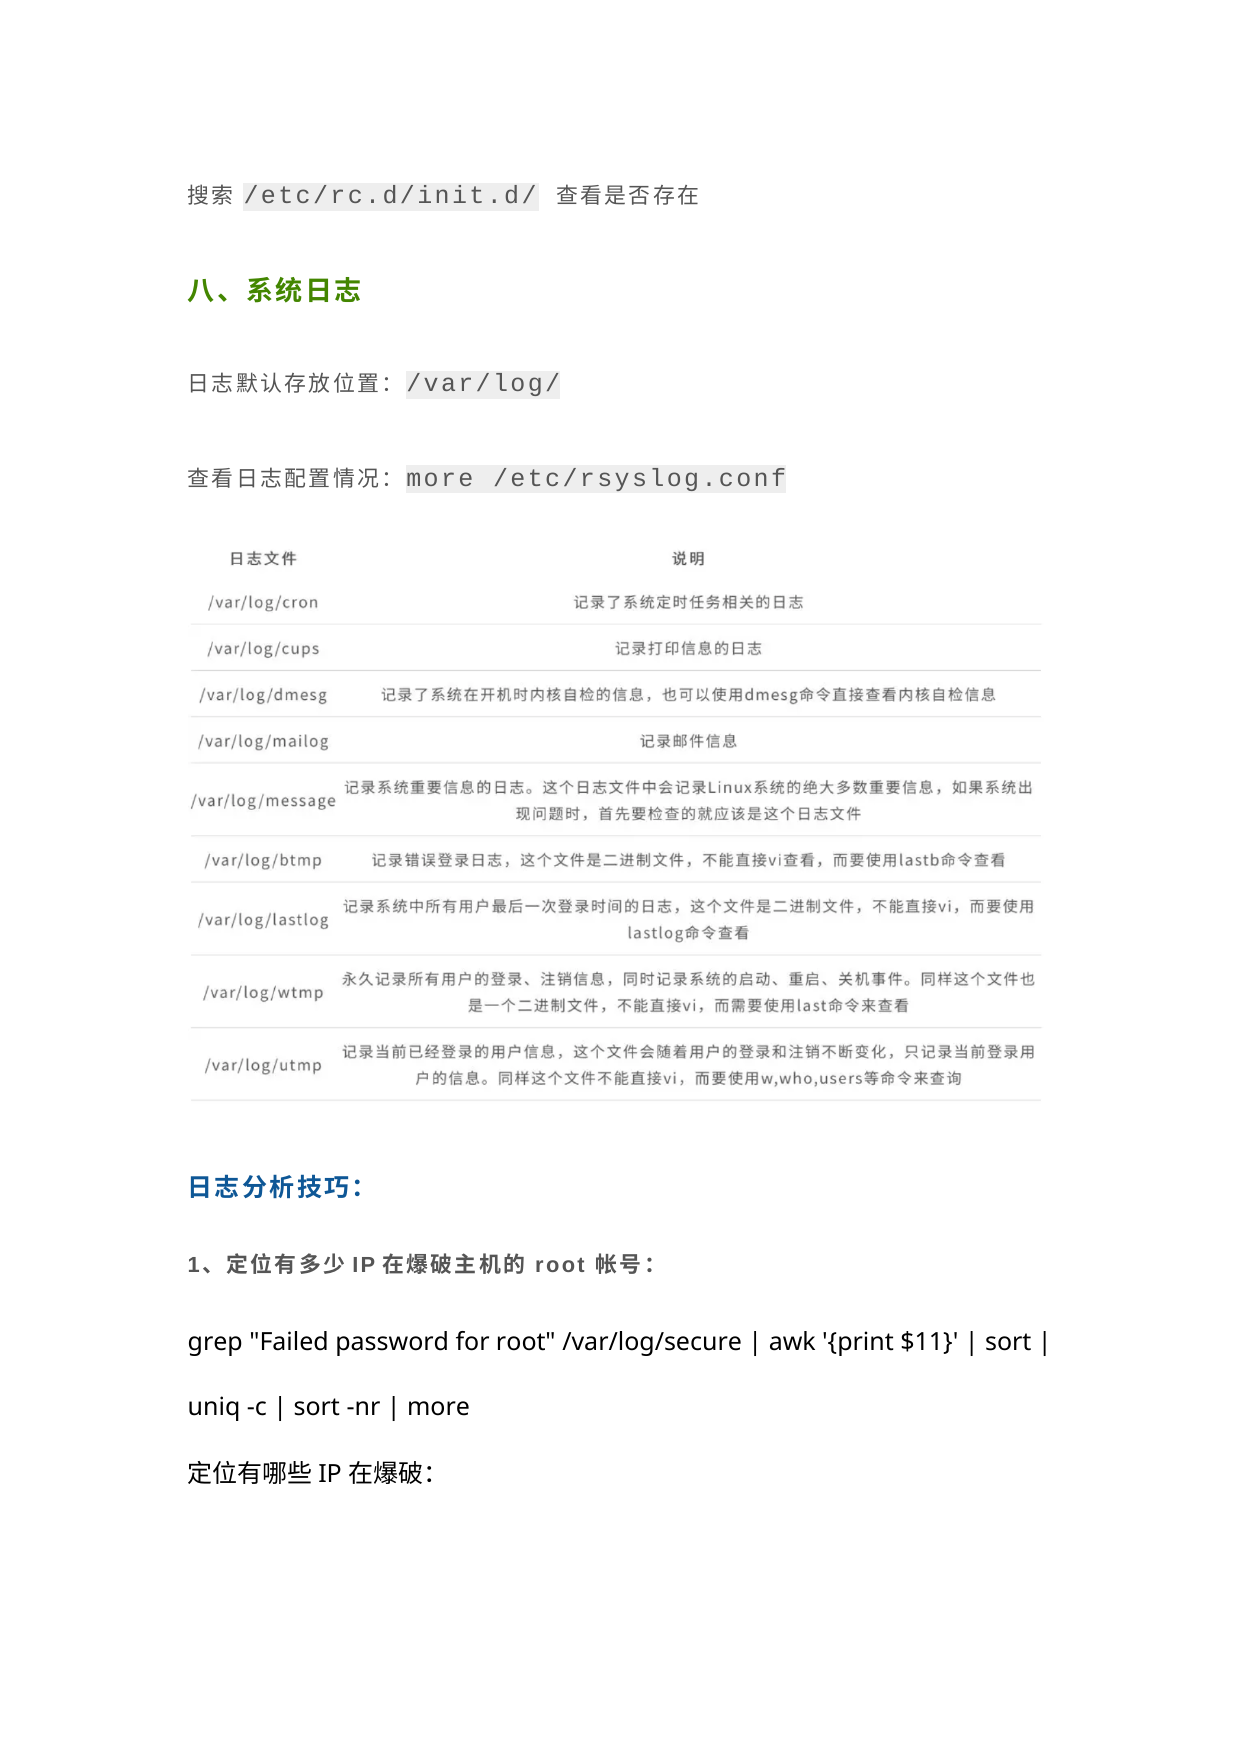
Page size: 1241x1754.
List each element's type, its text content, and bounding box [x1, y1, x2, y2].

text 日志默认存放位置：/var/log/ [187, 350, 1053, 415]
subtitle 日志分析技巧： [187, 1153, 1053, 1218]
picture [187, 538, 1053, 1104]
text 1、定位有多少IP在爆破主机的 root 帐号： [187, 1247, 1053, 1279]
text 定位有哪些 IP 在爆破： [187, 1439, 1053, 1504]
subtitle 八、系统日志 [187, 256, 1053, 321]
text 查看日志配置情况：more /etc/rsyslog.conf [187, 444, 1053, 509]
text grep "Failed password for root" /var/log/secure | awk '{print $11}' | sort | uniq -c | sort -nr | more [187, 1309, 1053, 1439]
text 搜索 /etc/rc.d/init.d/ 查看是否存在 [187, 162, 1053, 227]
